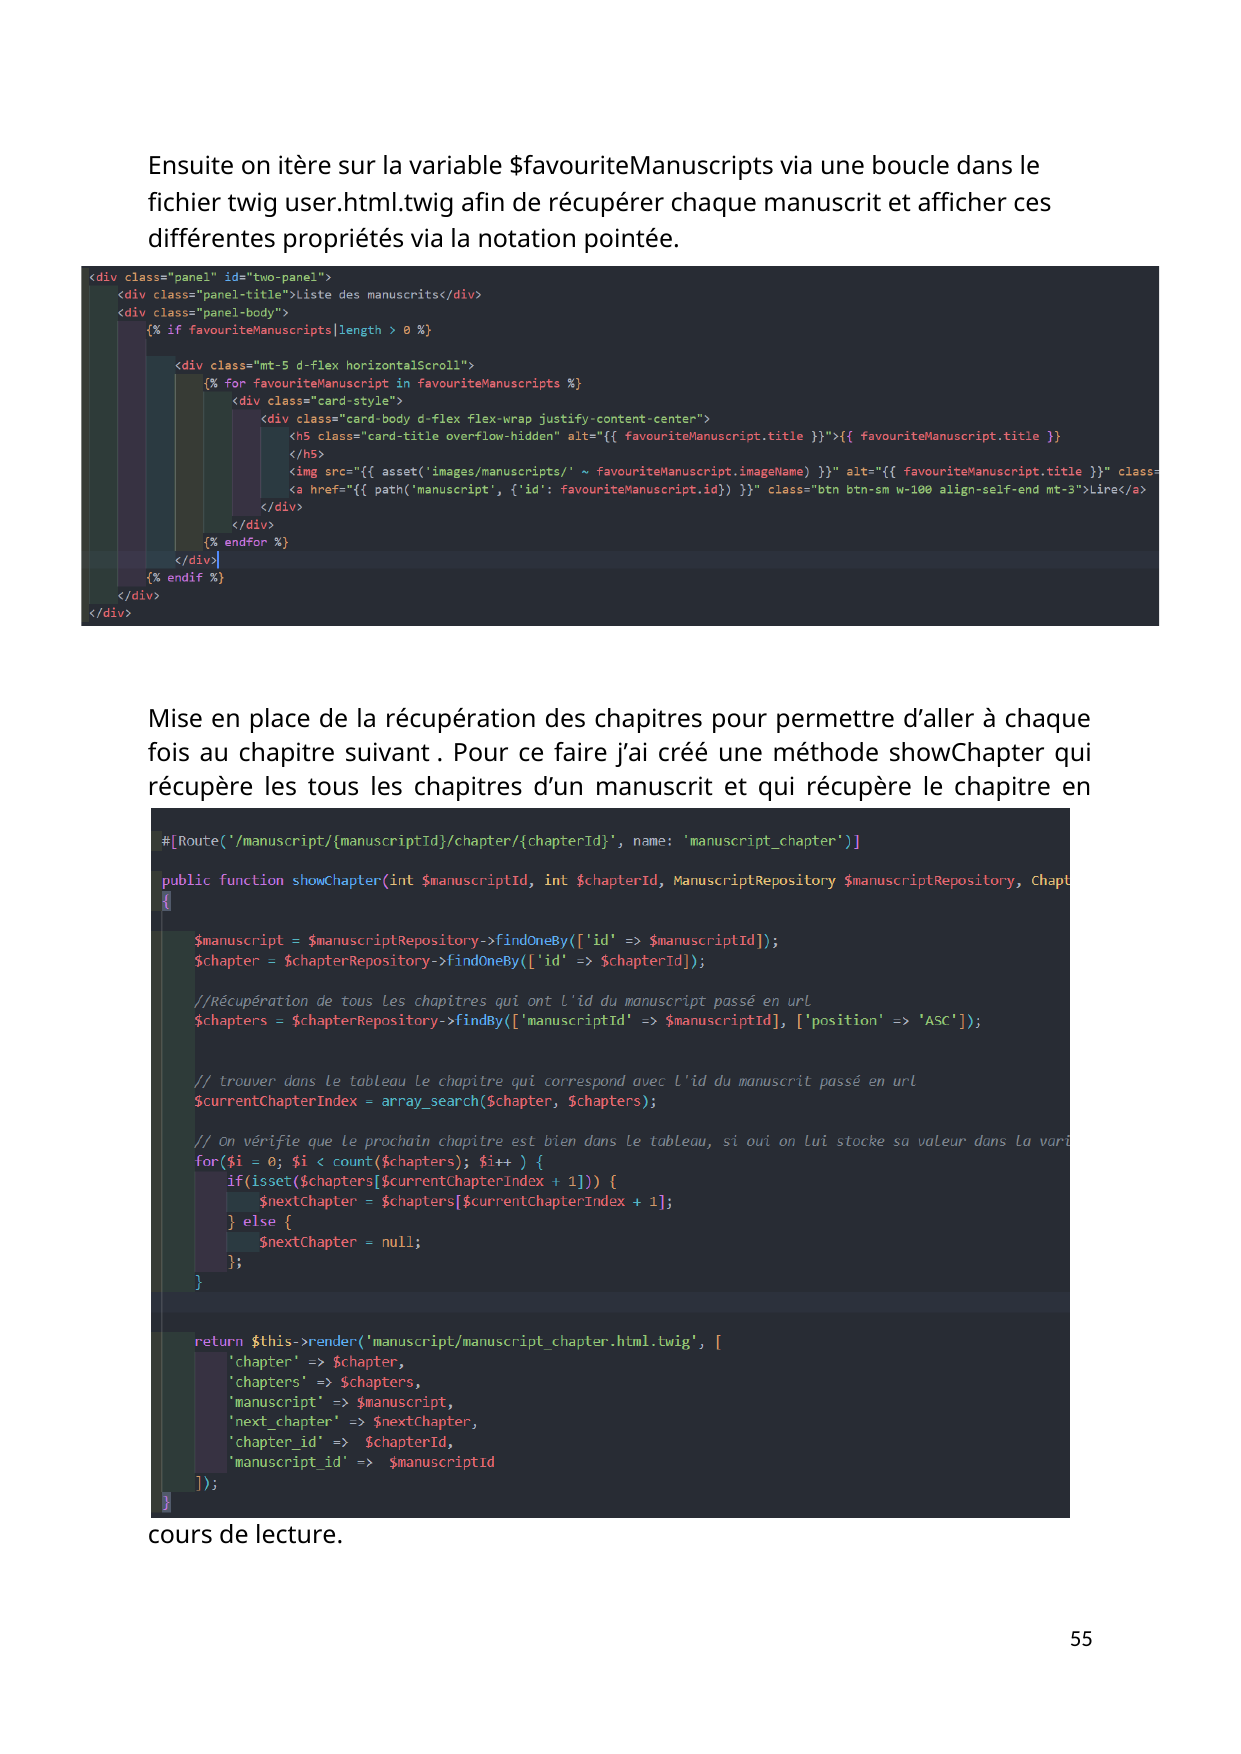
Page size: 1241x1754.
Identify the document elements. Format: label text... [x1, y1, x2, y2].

text Ensuite on itère sur la variable $favouriteManuscripts via une boucle dans le fichier twig user.html.twig afin de récupérer chaque manuscrit et afficher ces différentes propriétés via la notation pointée. [148, 148, 1093, 255]
picture [151, 808, 1070, 1518]
picture [81, 266, 1160, 626]
